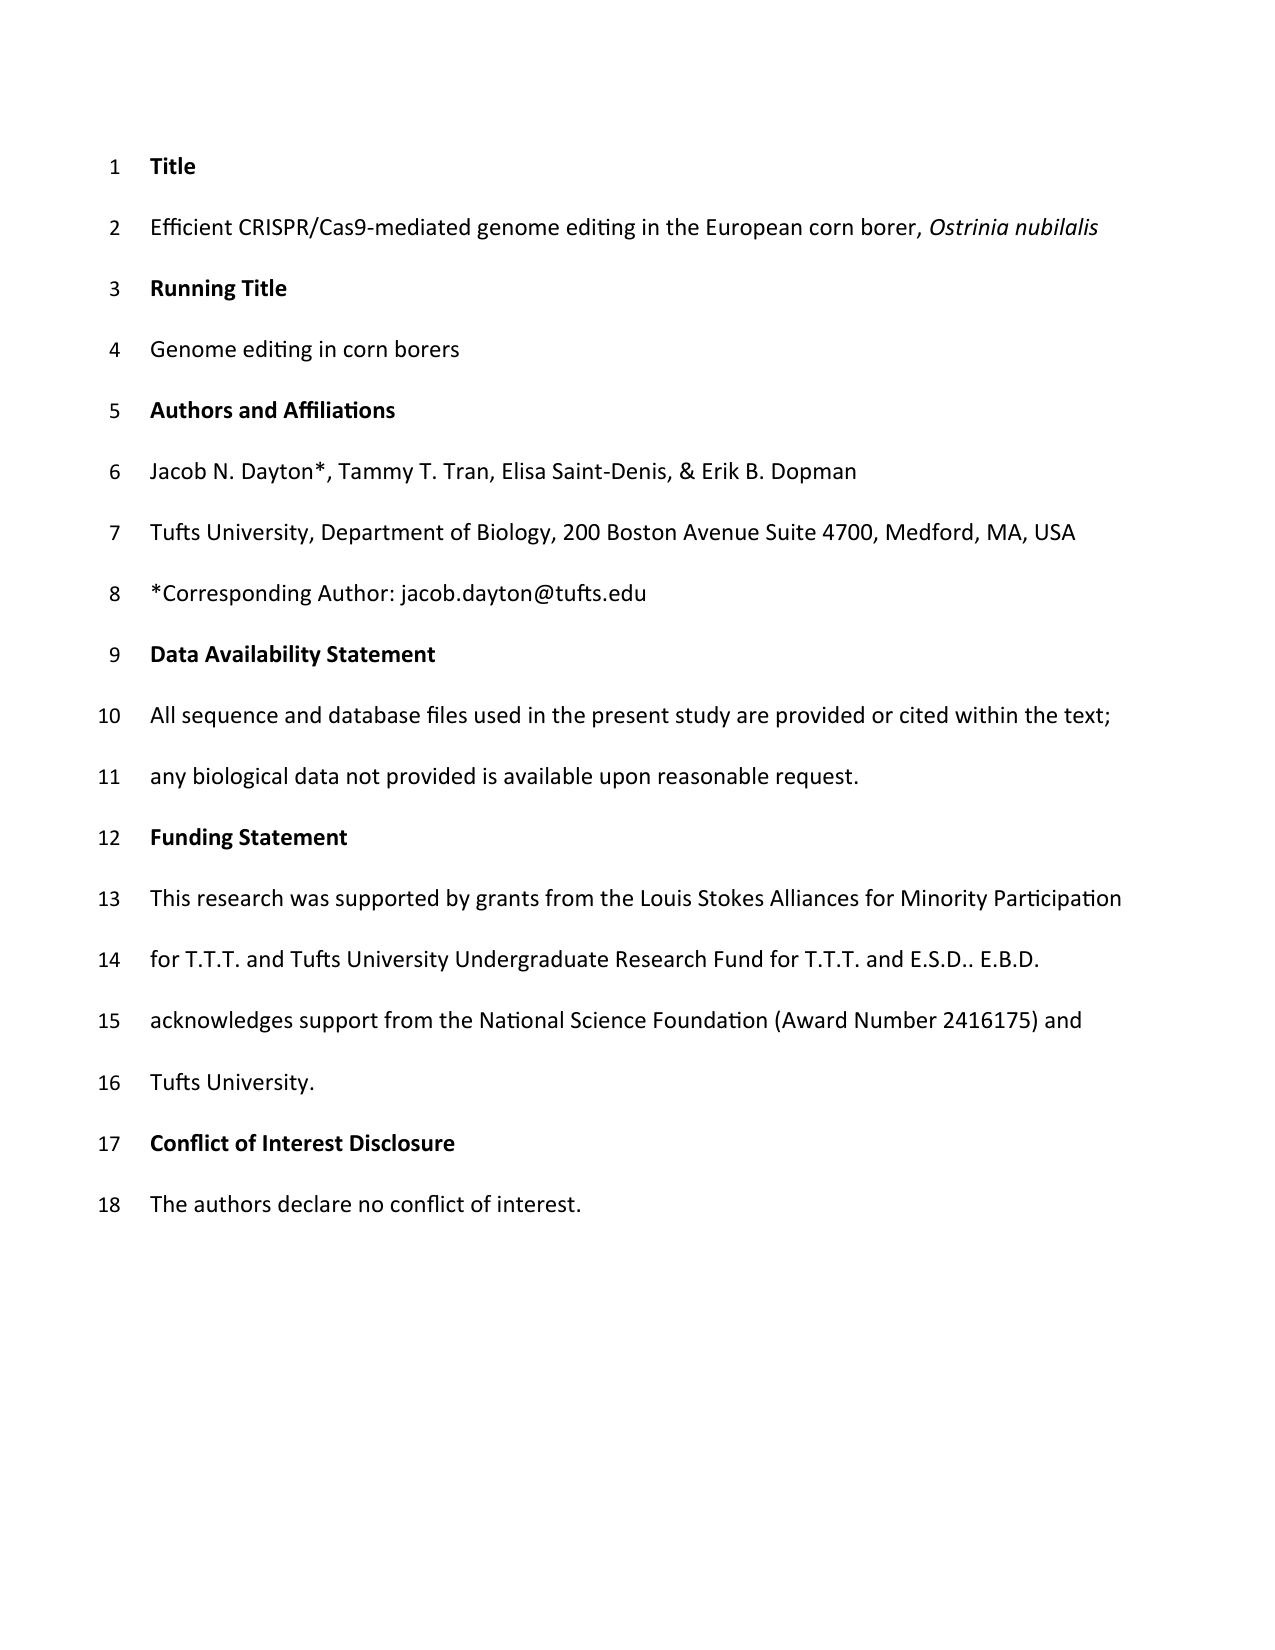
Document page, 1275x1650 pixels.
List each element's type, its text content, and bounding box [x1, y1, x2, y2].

text This research was supported by grants from the Louis Stokes Alliances for Minority Participation for T.T.T. and Tufts University Undergraduate Research Fund for T.T.T. and E.S.D.. E.B.D. acknowledges support from the National Science Foundation (Award Number 2416175) and Tufts University. [150, 882, 1125, 1096]
text Funding Statement [150, 821, 1125, 852]
text Data Availability Statement [150, 638, 1125, 669]
text Authors and Affiliations [150, 394, 1125, 425]
text Genome editing in corn borers [150, 333, 1125, 364]
text *Corresponding Author: jacob.dayton@tufts.edu [150, 577, 1125, 608]
text Efficient CRISPR/Cas9-mediated genome editing in the European corn borer, Ostrinia nubilalis [150, 211, 1125, 242]
text Title [150, 150, 1125, 181]
text All sequence and database files used in the present study are provided or cited within the text; any biological data not provided is available upon reasonable request. [150, 699, 1125, 791]
text Running Title [150, 272, 1125, 303]
text Conflict of Interest Disclosure [150, 1127, 1125, 1157]
text The authors declare no conflict of interest. [150, 1188, 1125, 1218]
text Tufts University, Department of Biology, 200 Boston Avenue Suite 4700, Medford, MA, USA [150, 516, 1125, 547]
text Jacob N. Dayton*, Tammy T. Tran, Elisa Saint-Denis, & Erik B. Dopman [150, 455, 1125, 486]
